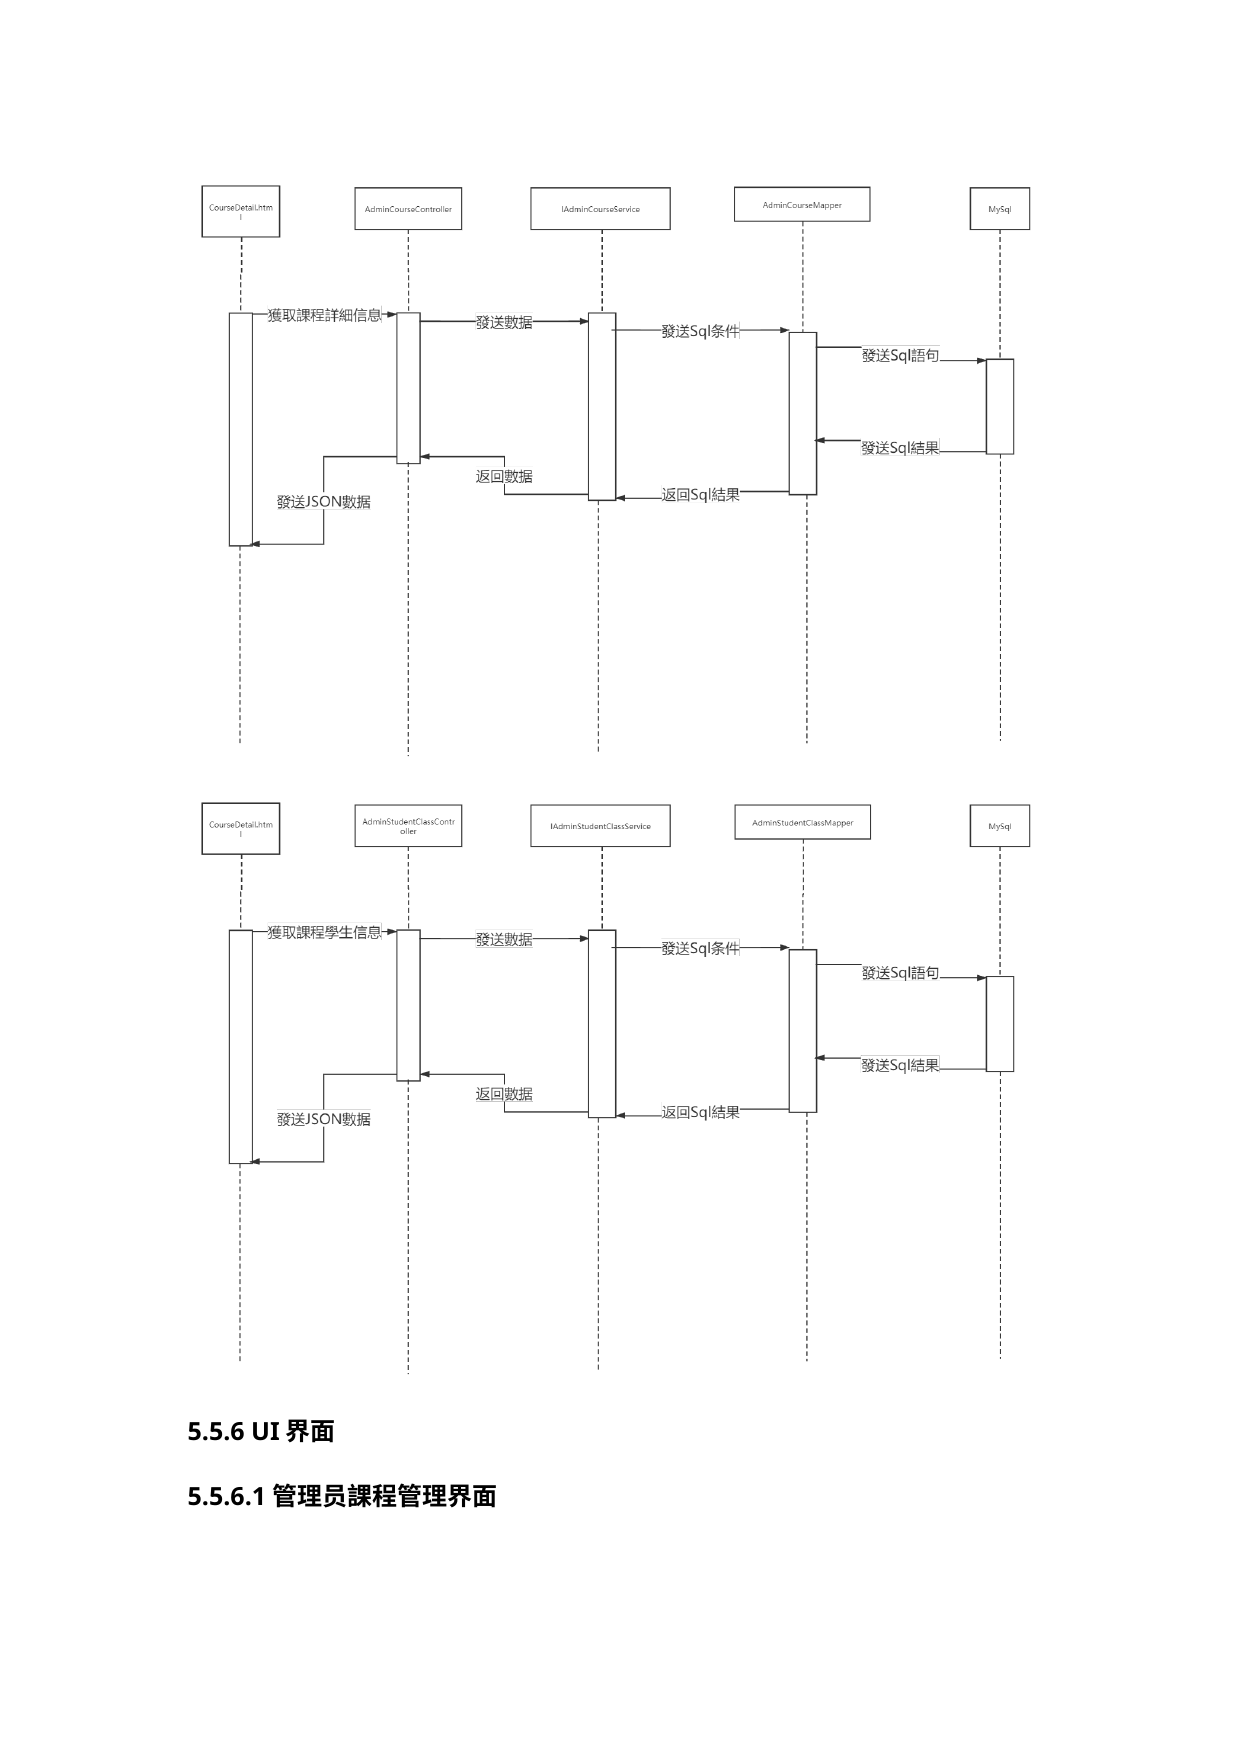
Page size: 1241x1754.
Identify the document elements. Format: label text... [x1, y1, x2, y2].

picture [187, 789, 1044, 1388]
text 5.5.6.1 管理员課程管理界面 [187, 1462, 1053, 1527]
text 5.5.6 UI界面 [187, 1397, 1053, 1462]
picture [187, 171, 1044, 770]
